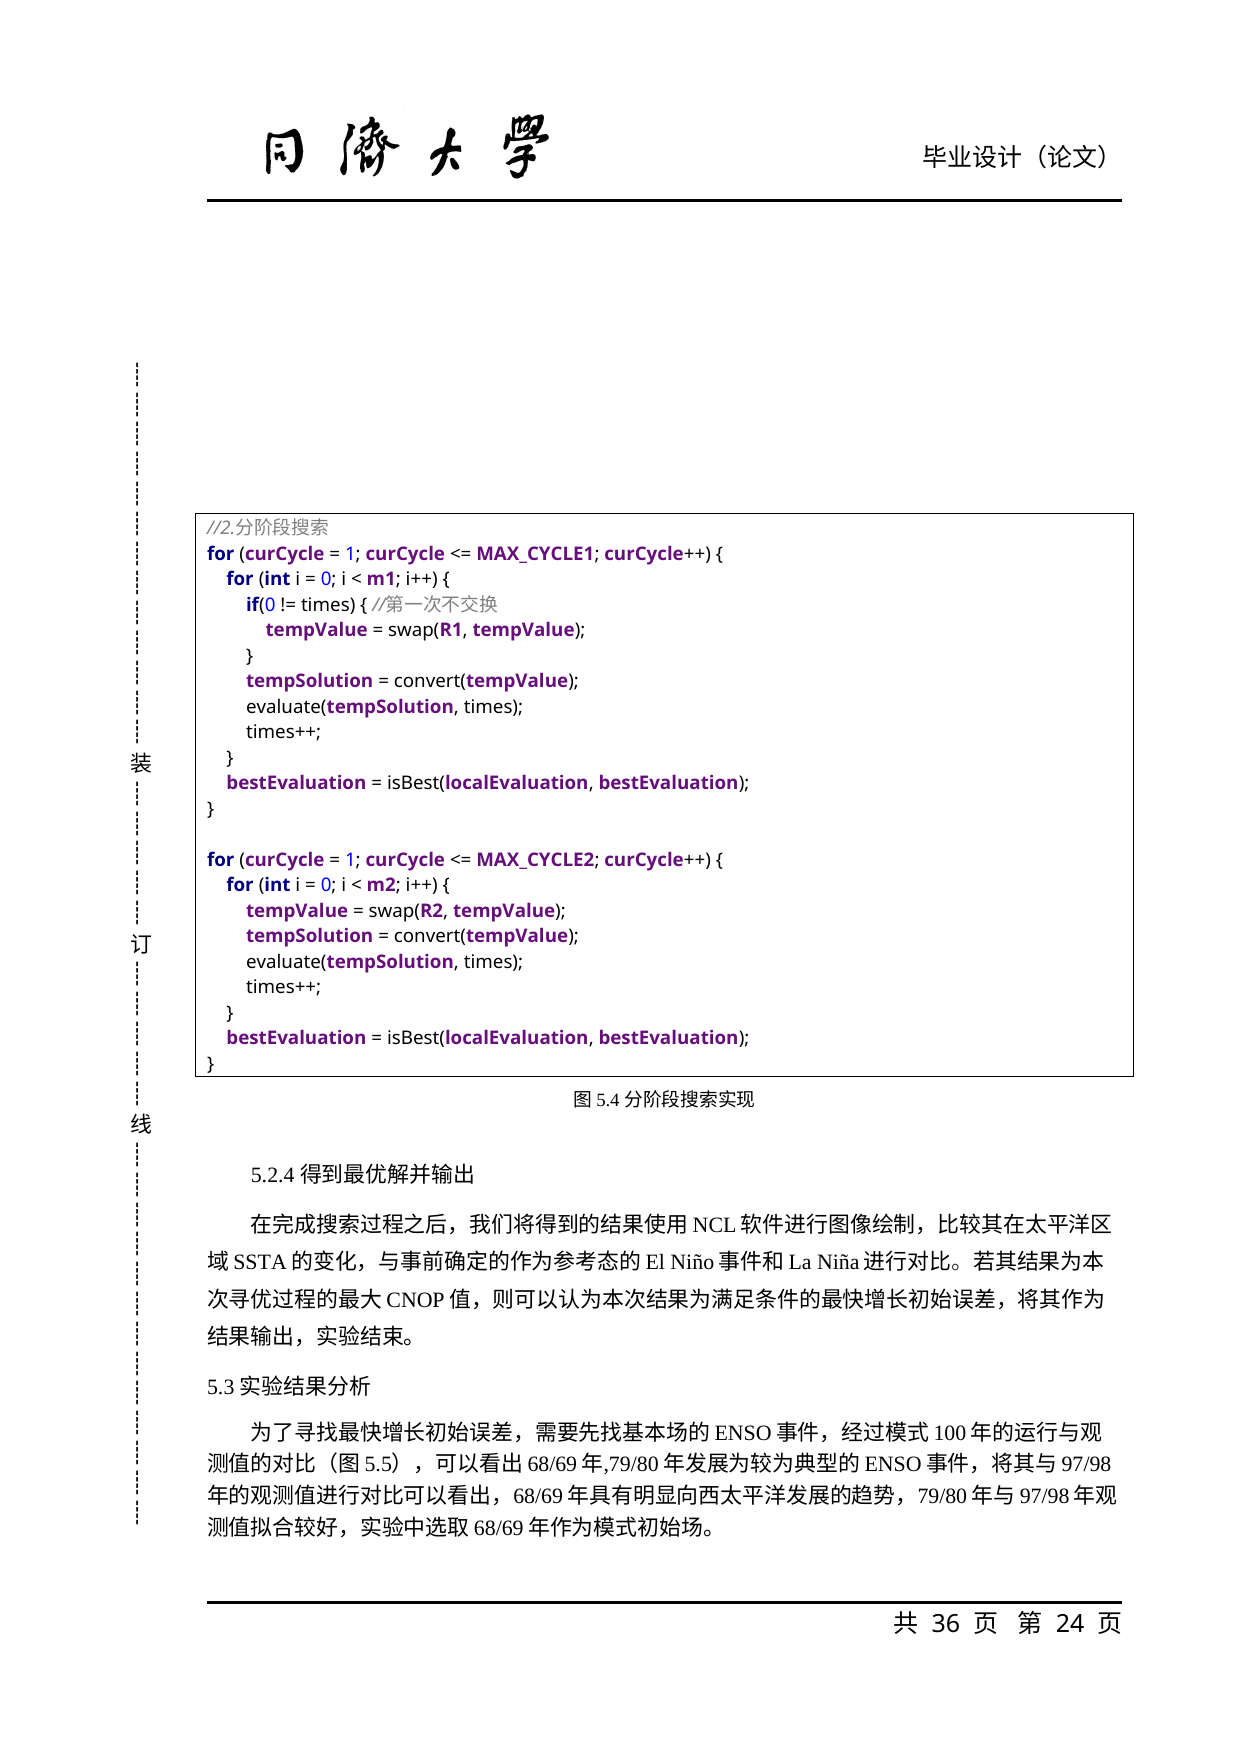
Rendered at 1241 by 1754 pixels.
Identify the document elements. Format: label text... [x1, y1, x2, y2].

subtitle 5.2.4 得到最优解并输出 [207, 1152, 1122, 1189]
picture [244, 106, 567, 185]
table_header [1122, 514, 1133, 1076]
subtitle 5.3 实验结果分析 [207, 1364, 1122, 1402]
text 图5.4 分阶段搜索实现 [207, 1077, 1122, 1114]
text 为了寻找最快增长初始误差，需要先找基本场的ENSO事件，经过模式100年的运行与观测值的对比（图5.5），可以看出68/69年,79/80年发展为较为典型的ENSO事件，将其与97/98年的观测值进行对比可以看出，68/69年具有明显向西太平洋发展的趋势，79/80年与97/98年观测值拟合较好，实验中选取68/69年作为模式初始场。 [207, 1414, 1122, 1541]
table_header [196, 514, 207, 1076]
text 在完成搜索过程之后，我们将得到的结果使用NCL软件进行图像绘制，比较其在太平洋区域SSTA的变化，与事前确定的作为参考态的El Niño事件和La Niña进行对比。若其结果为本次寻优过程的最大CNOP值，则可以认为本次结果为满足条件的最快增长初始误差，将其作为结果输出，实验结束。 [207, 1202, 1122, 1352]
